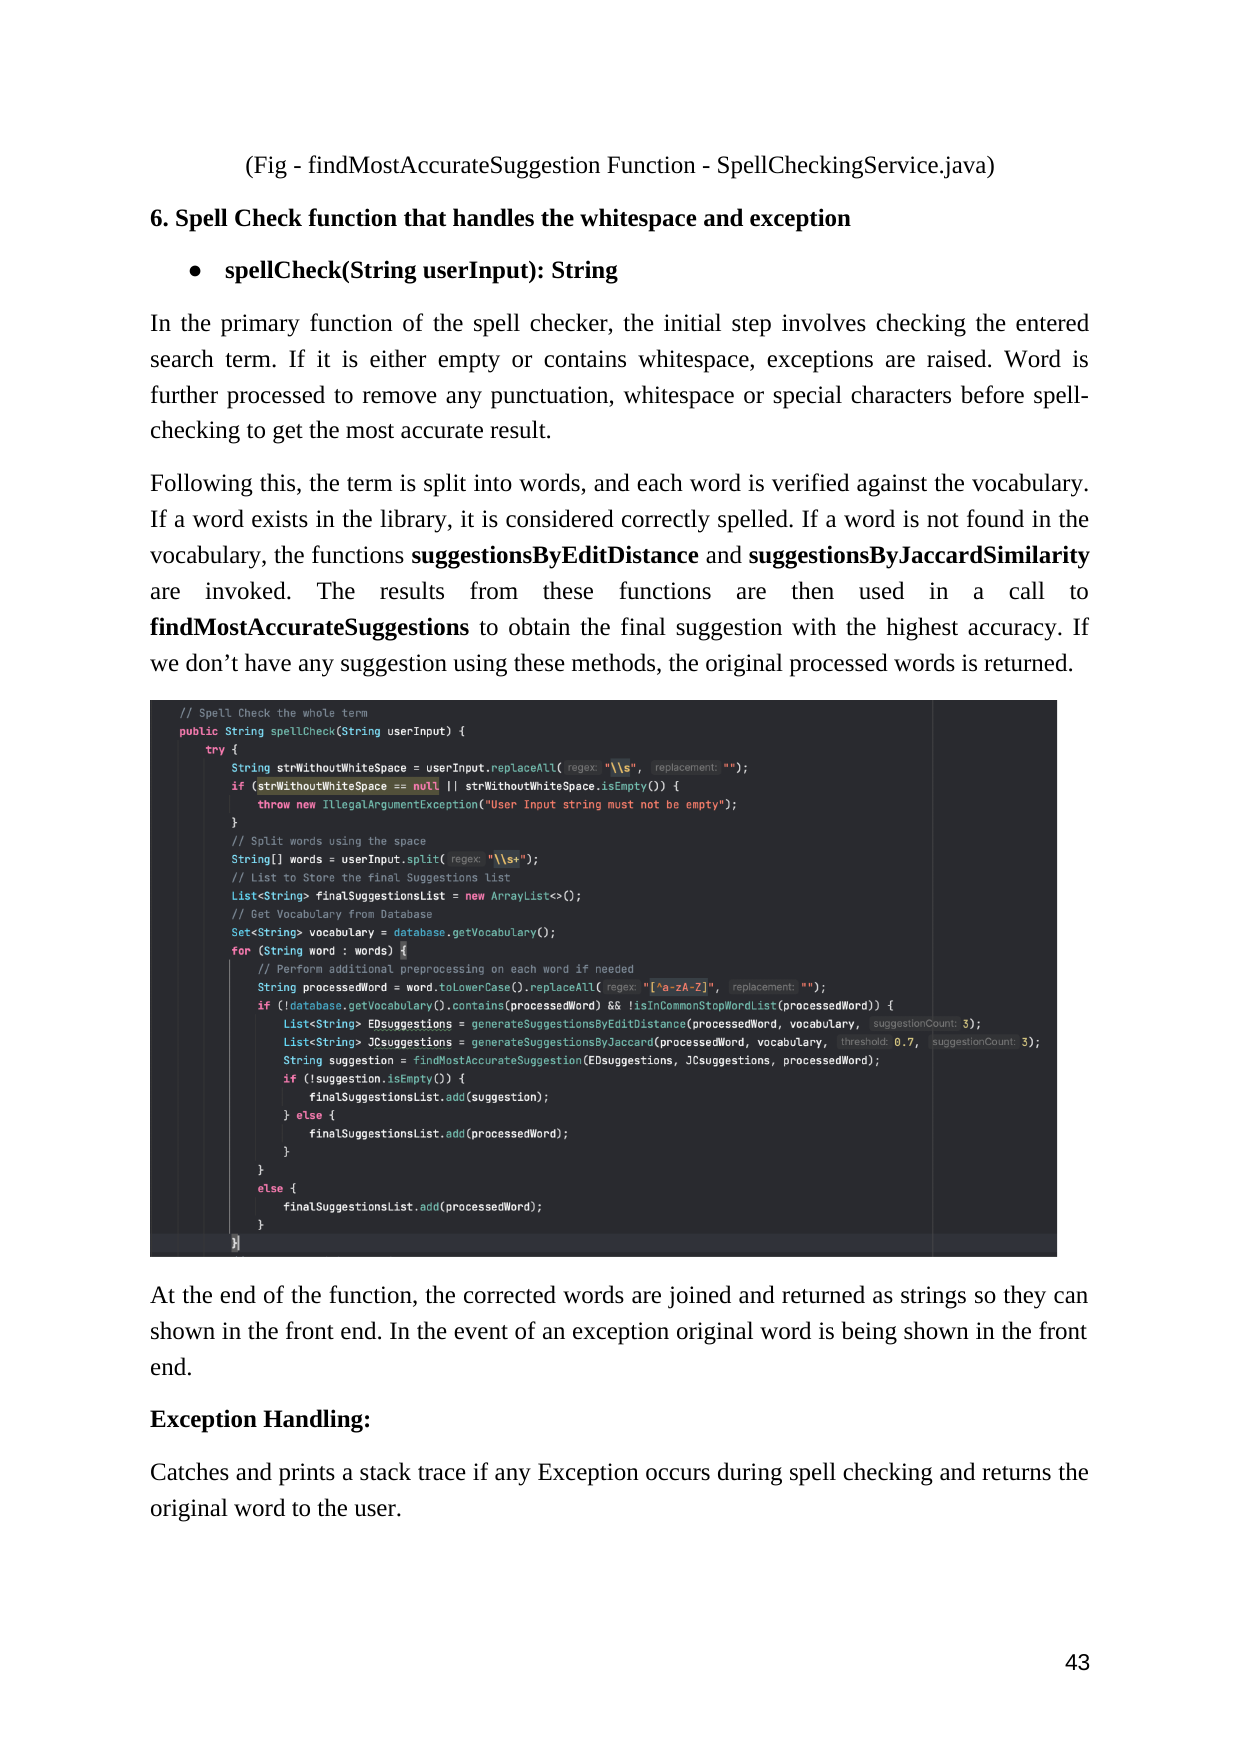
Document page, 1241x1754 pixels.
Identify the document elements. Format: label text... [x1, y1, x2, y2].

text At the end of the function, the corrected words are joined and returned as strings so they can shown in the front end. In the event of an exception original word is being shown in the front end. [150, 1280, 1090, 1380]
text Following this, the term is split into words, and each word is verified against the vocabulary. If a word exists in the library, it is considered correctly spelled. If a word is not found in the vocabulary, the functions suggestionsByEditDistance and suggestionsByJaccardSimilarity are invoked. The results from these functions are then used in a call to findMostAccurateSuggestions to obtain the final suggestion with the highest accuracy. If we don’t have any suggestion using these methods, the original processed words is returned. [150, 468, 1090, 677]
text Catches and prints a stack trace if any Exception occurs during spell checking and returns the original word to the user. [150, 1457, 1090, 1522]
text Exception Handling: [150, 1404, 1090, 1433]
text In the primary function of the spell checker, the initial step involves checking the entered search term. If it is either empty or contains whitespace, exceptions are raised. Word is further processed to remove any punctuation, whitespace or special characters before spell-checking to get the most accurate result. [150, 308, 1090, 444]
list spellCheck(String userInput): String [187, 255, 1090, 284]
picture [150, 700, 1058, 1257]
text (Fig - findMostAccurateSuggestion Function - SpellCheckingService.java) [150, 150, 1090, 179]
text 6. Spell Check function that handles the whitespace and exception [150, 203, 1090, 231]
